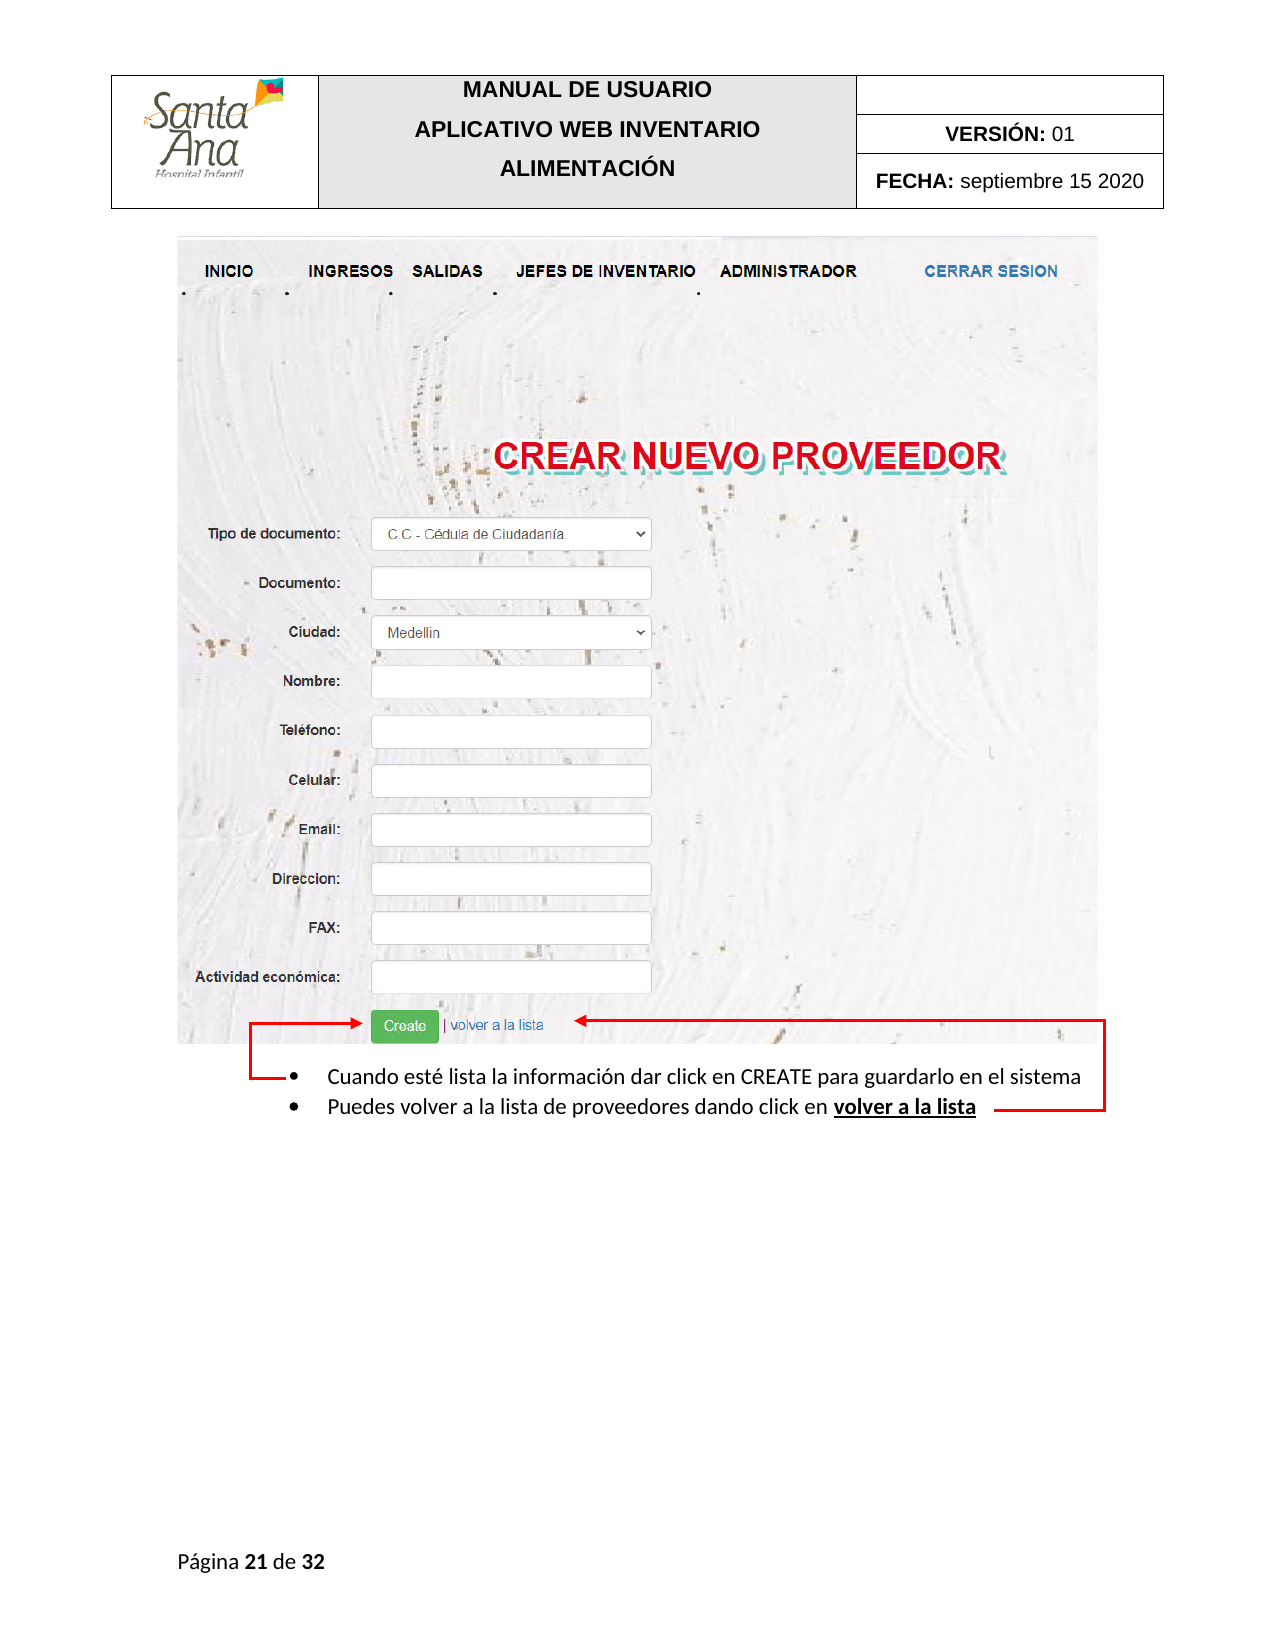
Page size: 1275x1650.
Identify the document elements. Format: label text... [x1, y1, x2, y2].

list Puedes volver a la lista de proveedores dando click en volver a la lista [290, 1092, 1098, 1120]
picture [142, 76, 283, 176]
list Cuando esté lista la información dar click en CREATE para guardarlo en el sistema [290, 1062, 1098, 1090]
picture [177, 236, 1098, 1044]
